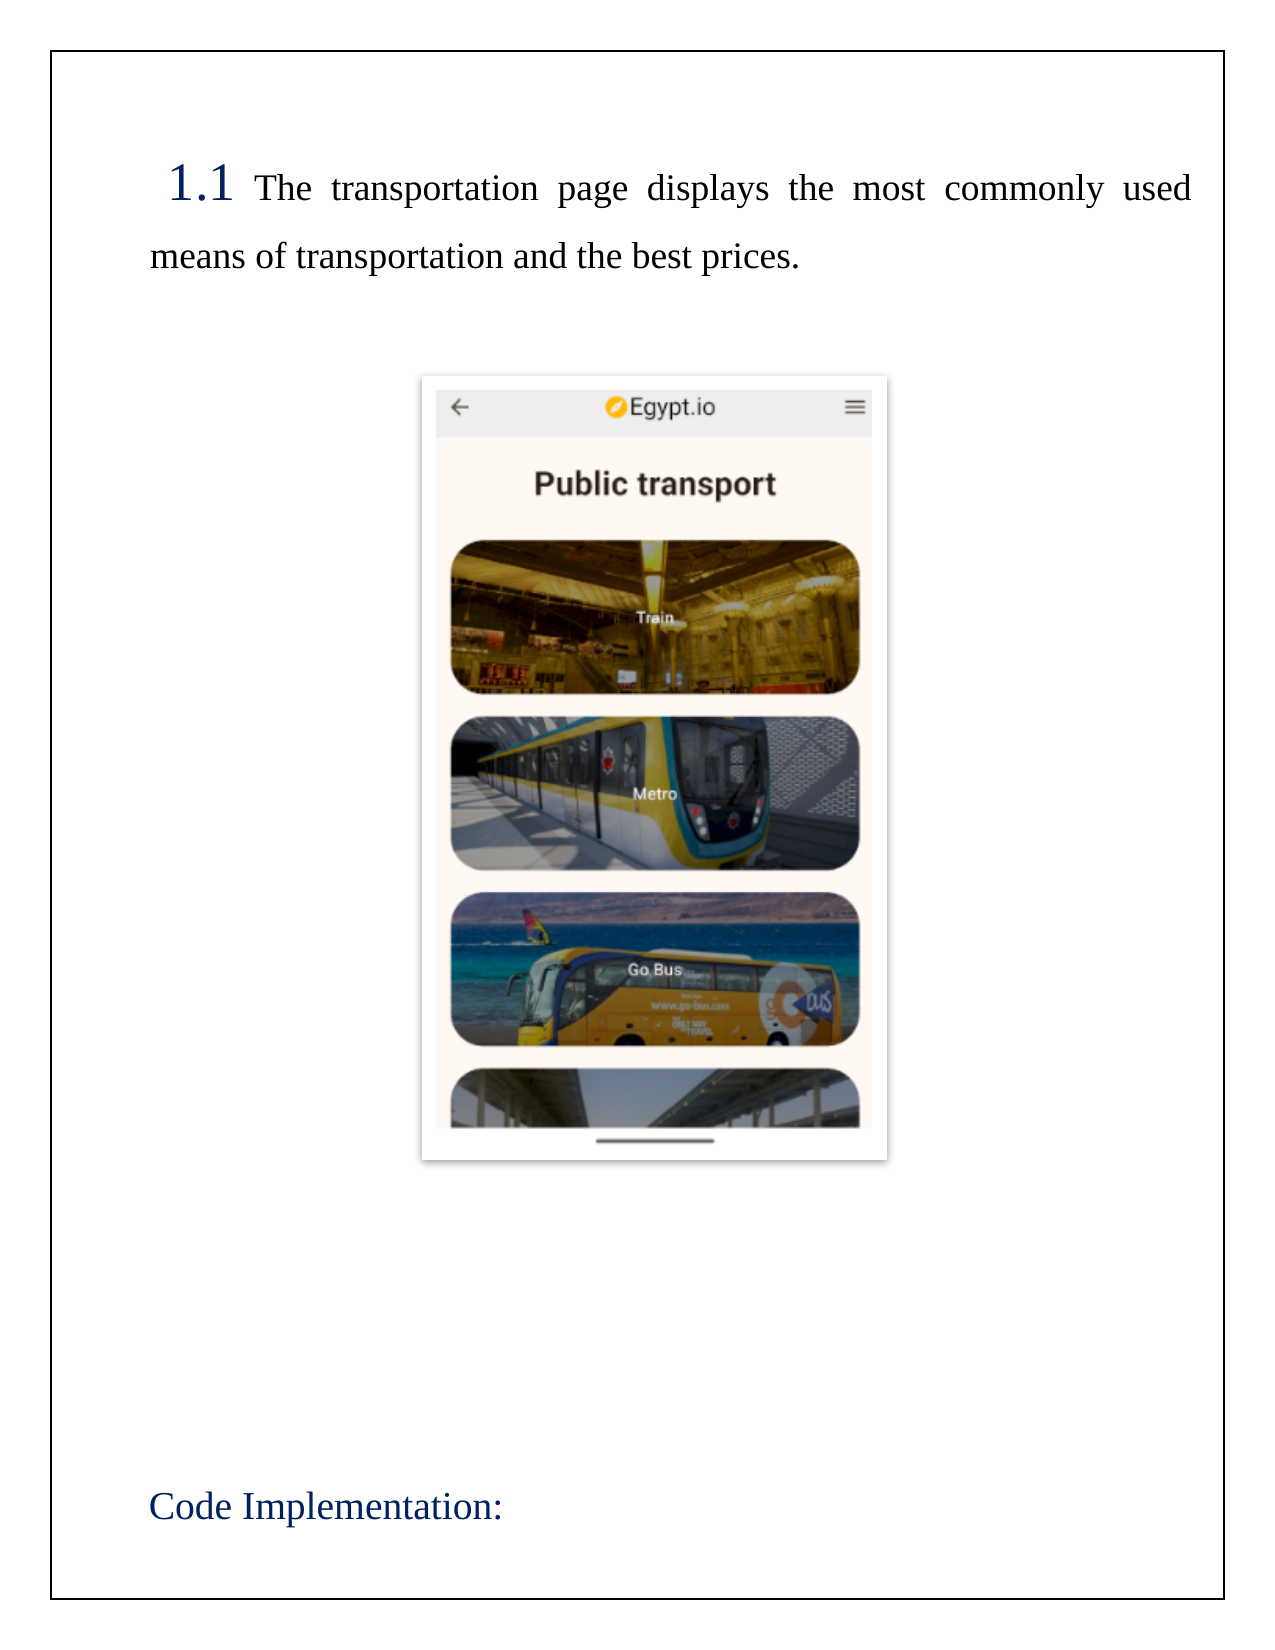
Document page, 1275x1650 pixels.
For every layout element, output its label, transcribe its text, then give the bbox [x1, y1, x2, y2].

text Code Implementation: [148, 1482, 1206, 1528]
text 1.1 The transportation page displays the most commonly used means of transportation and the best prices. [149, 150, 1193, 277]
picture [436, 390, 872, 1145]
